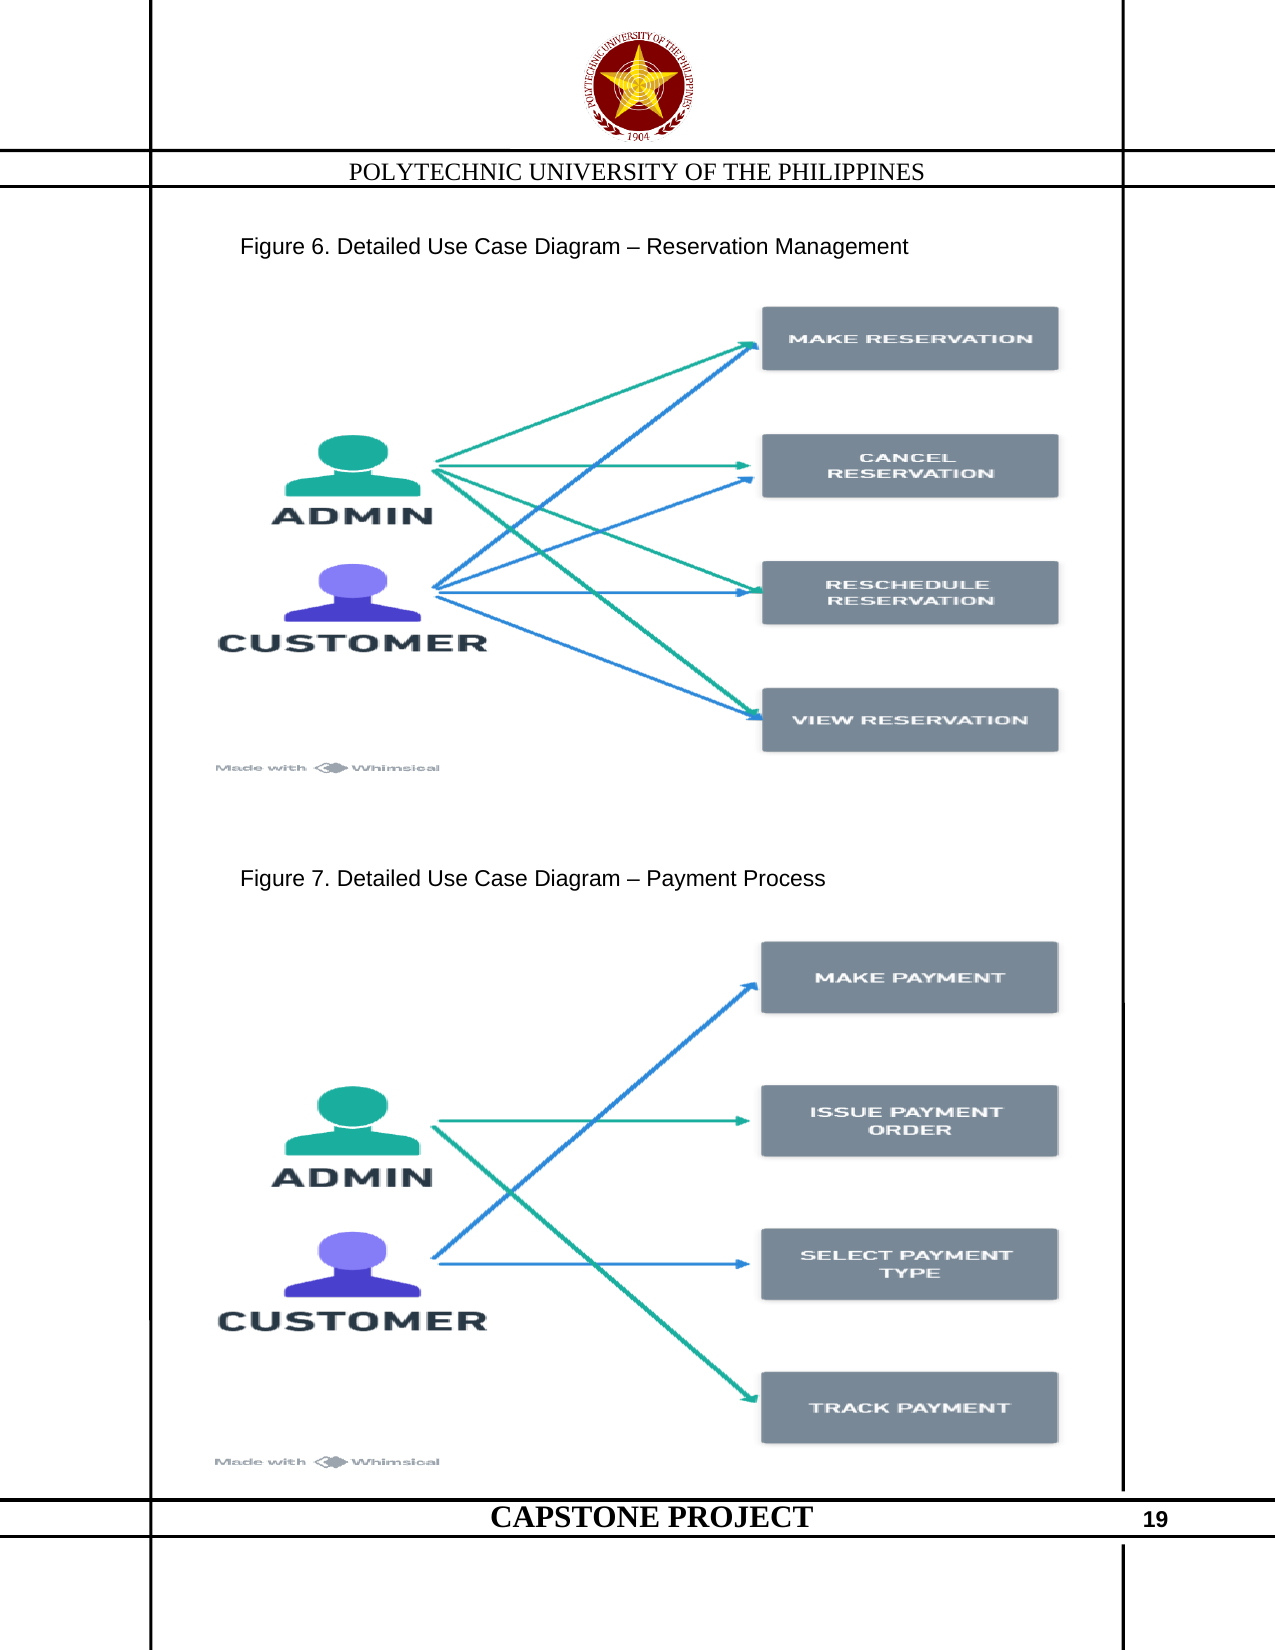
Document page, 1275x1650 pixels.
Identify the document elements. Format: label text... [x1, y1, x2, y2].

text Figure 6. Detailed Use Case Diagram – Reservation Management [165, 233, 1110, 259]
text Figure 7. Detailed Use Case Diagram – Payment Process [165, 865, 1110, 891]
picture [165, 285, 1111, 784]
picture [165, 917, 1110, 1480]
picture [582, 31, 694, 142]
